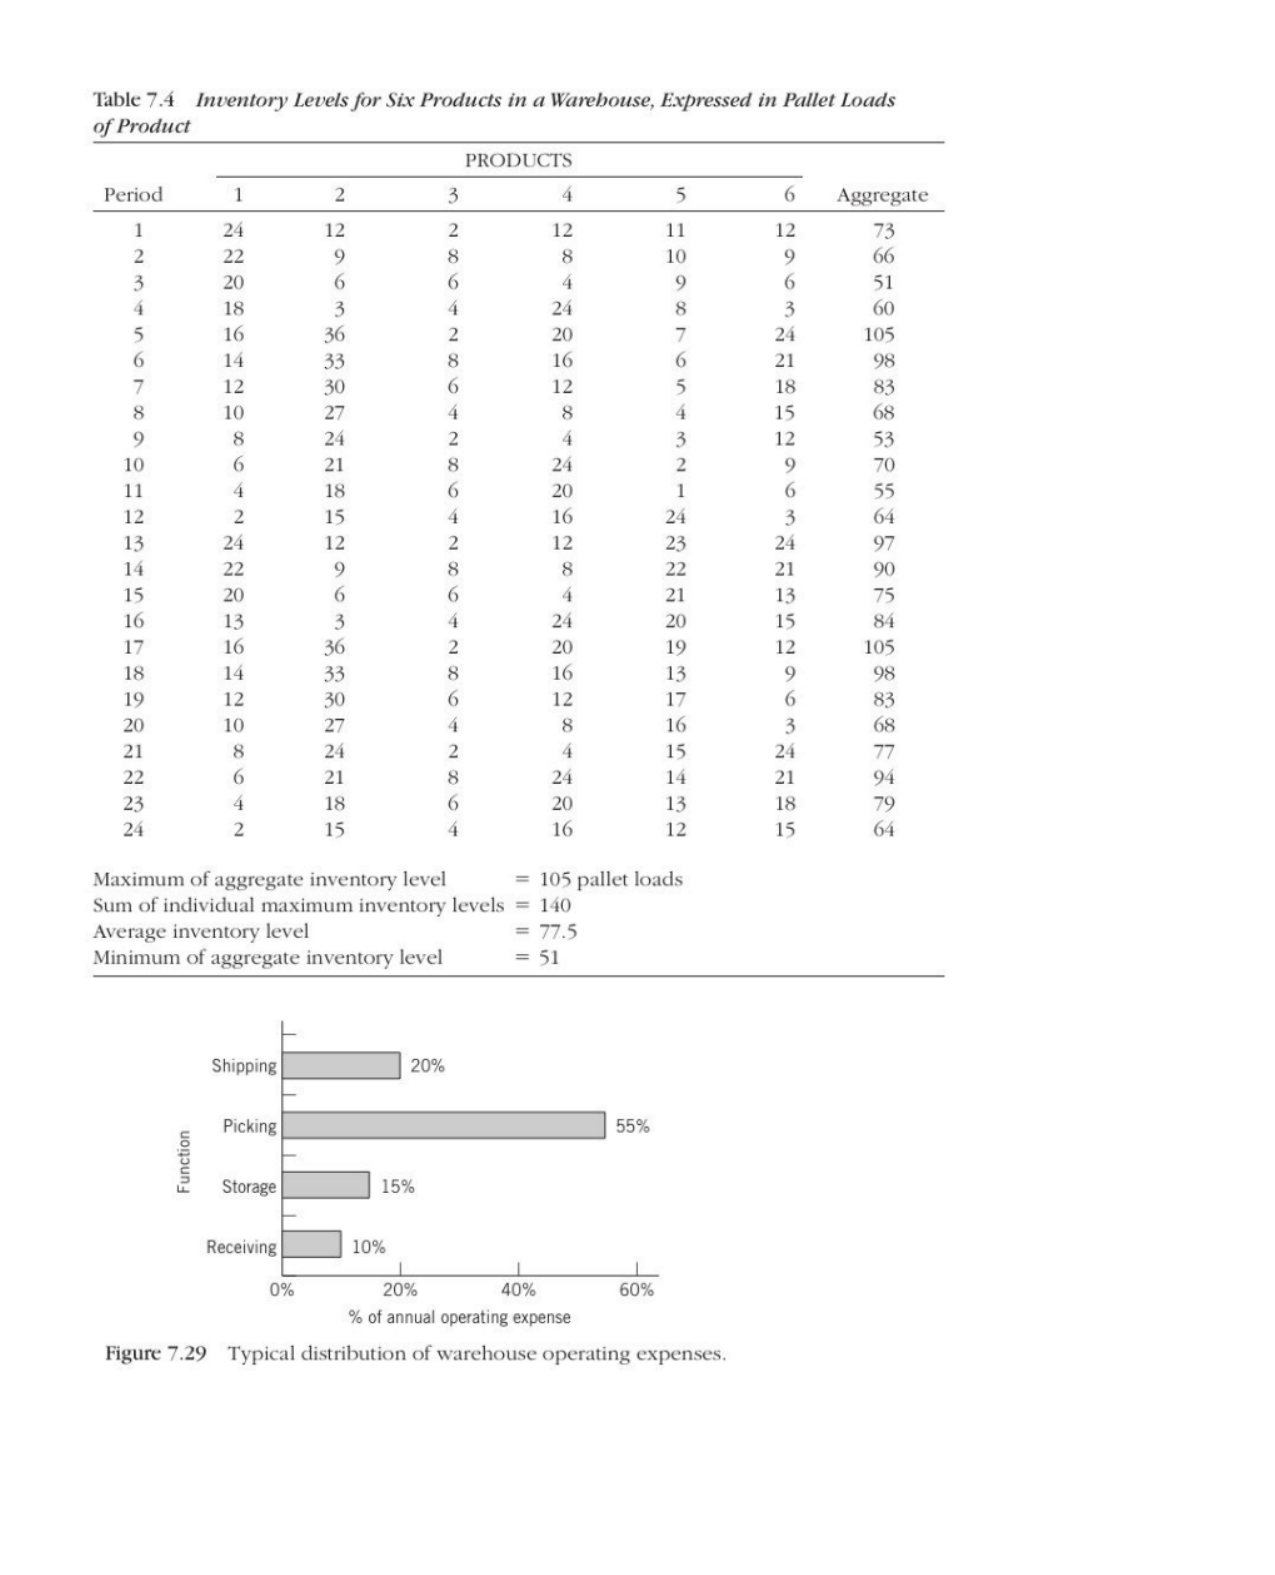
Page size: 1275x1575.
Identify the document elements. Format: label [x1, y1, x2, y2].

picture [75, 75, 948, 978]
picture [75, 1000, 768, 1371]
